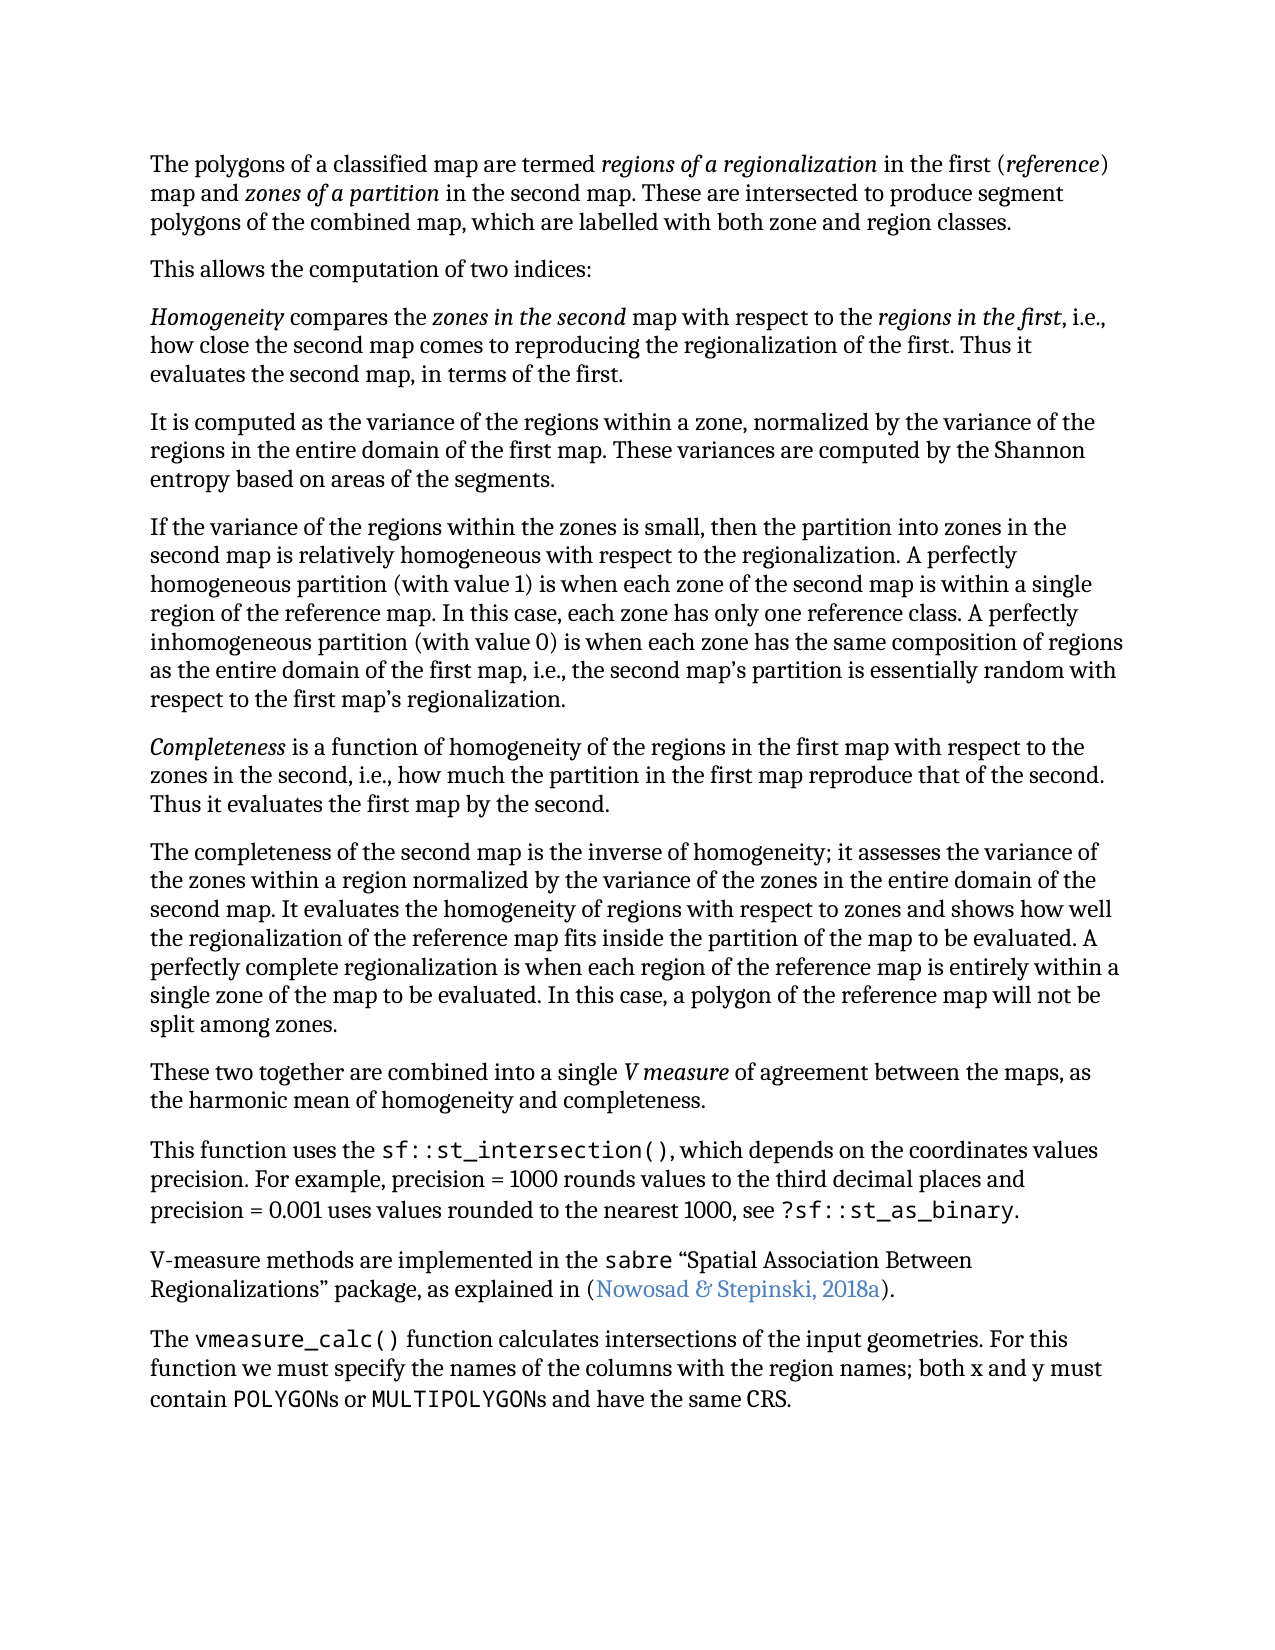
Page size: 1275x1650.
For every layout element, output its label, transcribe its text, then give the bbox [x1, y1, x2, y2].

text The vmeasure_calc() function calculates intersections of the input geometries. For this function we must specify the names of the columns with the region names; both x and y must contain POLYGONs or MULTIPOLYGONs and have the same CRS. [150, 1322, 1125, 1414]
text The polygons of a classified map are termed regions of a regionalization in the first (reference) map and zones of a partition in the second map. These are intersected to produce segment polygons of the combined map, which are labelled with both zone and region classes. [150, 150, 1125, 236]
text Homogeneity compares the zones in the second map with respect to the regions in the first, i.e., how close the second map comes to reproducing the regionalization of the first. Thus it evaluates the second map, in terms of the first. [150, 302, 1125, 389]
text These two together are combined into a single V measure of agreement between the maps, as the harmonic mean of homogeneity and completeness. [150, 1057, 1125, 1115]
text It is computed as the variance of the regions within a zone, normalized by the variance of the regions in the entire domain of the first map. These variances are computed by the Shannon entropy based on areas of the segments. [150, 407, 1125, 494]
text V-measure methods are implemented in the sabre “Spatial Association Between Regionalizations” package, as explained in (Nowosad & Stepinski, 2018a). [150, 1244, 1125, 1304]
text Completeness is a function of homogeneity of the regions in the first map with respect to the zones in the second, i.e., how much the partition in the first map reproduce that of the second. Thus it evaluates the first map by the second. [150, 732, 1125, 819]
text If the variance of the regions within the zones is small, then the partition into zones in the second map is relatively homogeneous with respect to the regionalization. A perfectly homogeneous partition (with value 1) is when each zone of the second map is within a single region of the reference map. In this case, each zone has only one reference class. A perfectly inhomogeneous partition (with value 0) is when each zone has the same composition of regions as the entire domain of the first map, i.e., the second map’s partition is essentially random with respect to the first map’s regionalization. [150, 512, 1125, 714]
text This allows the computation of two indices: [150, 255, 1125, 284]
text This function uses the sf::st_intersection(), which depends on the coordinates values precision. For example, precision = 1000 rounds values to the third decimal places and precision = 0.001 uses values rounded to the nearest 1000, see ?sf::st_as_binary. [150, 1134, 1125, 1225]
text The completeness of the second map is the inverse of homogeneity; it assesses the variance of the zones within a region normalized by the variance of the zones in the entire domain of the second map. It evaluates the homogeneity of regions with respect to zones and shows how well the regionalization of the reference map fits inside the partition of the map to be evaluated. A perfectly complete regionalization is when each region of the reference map is entirely within a single zone of the map to be evaluated. In this case, a polygon of the reference map will not be split among zones. [150, 837, 1125, 1039]
